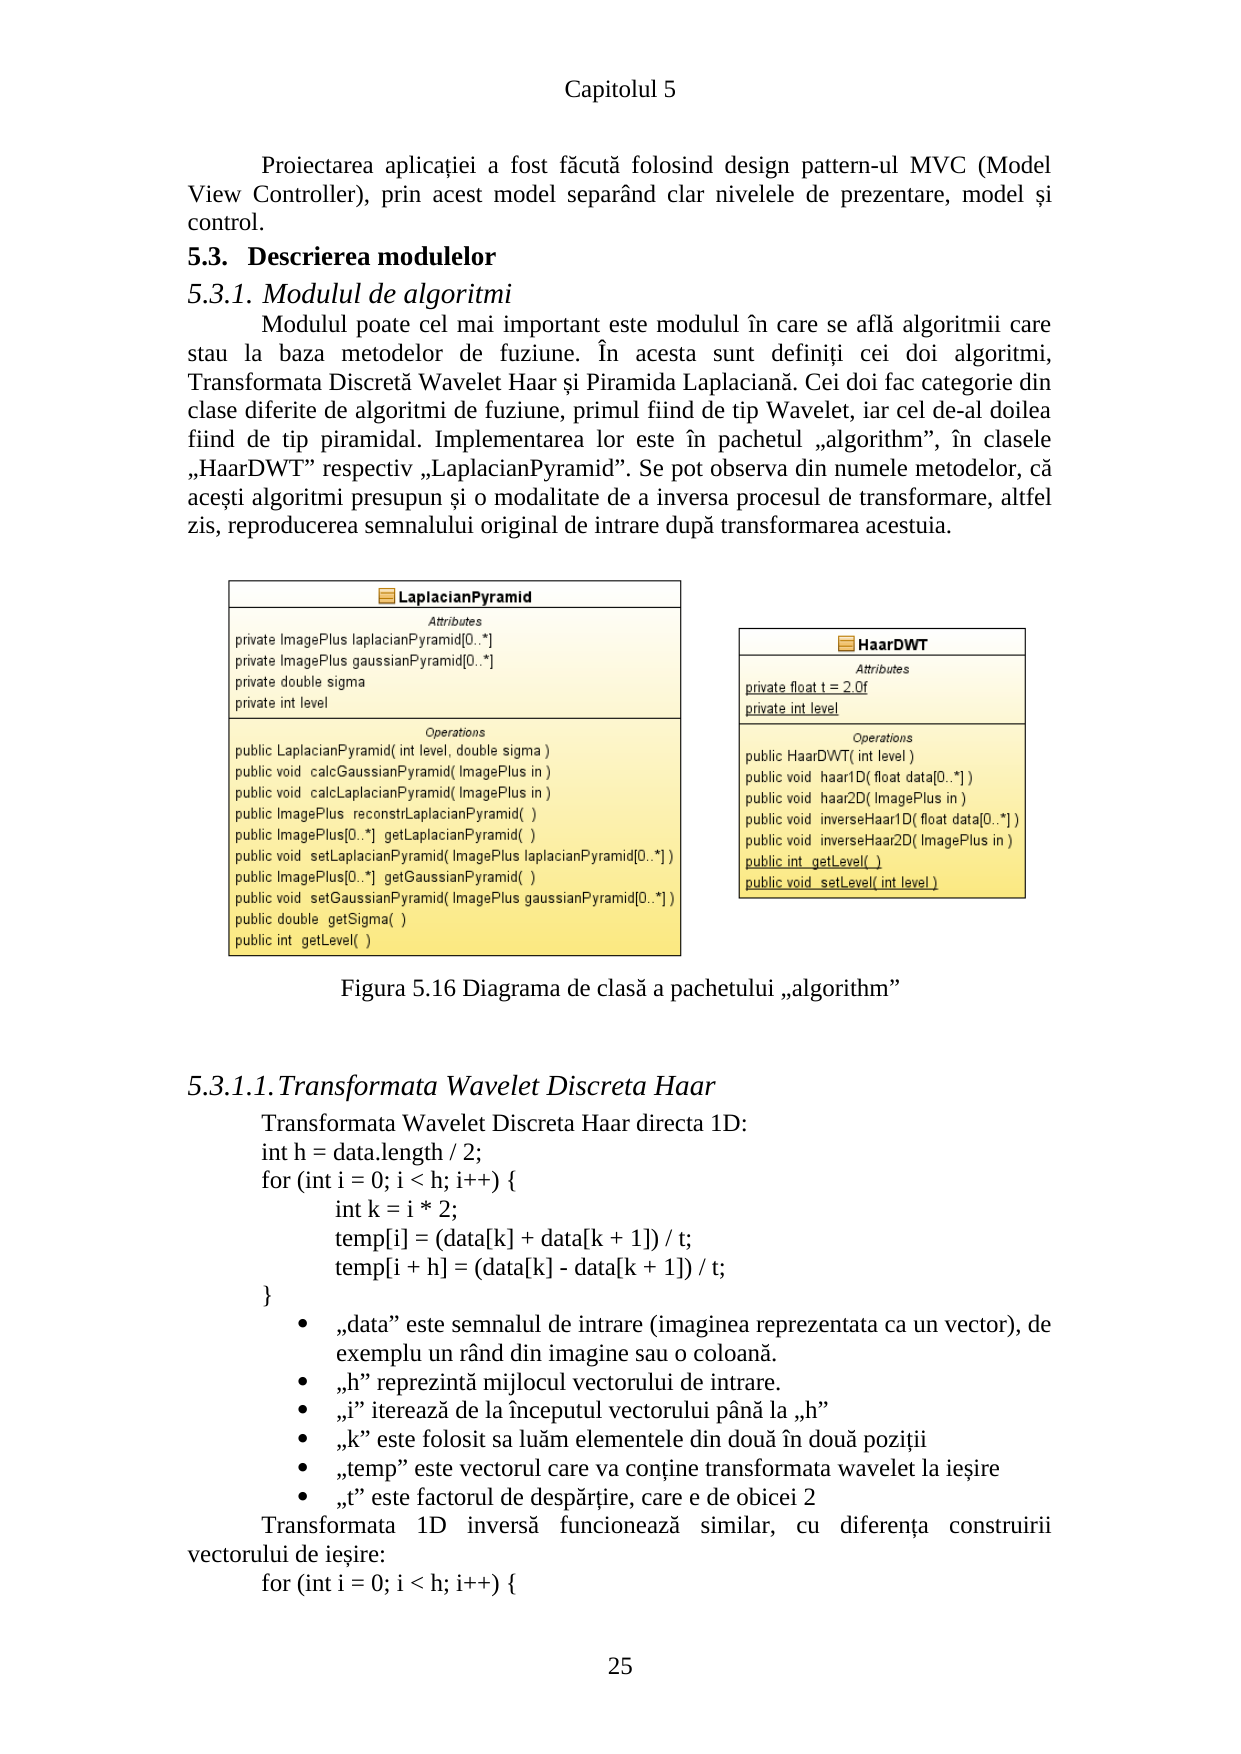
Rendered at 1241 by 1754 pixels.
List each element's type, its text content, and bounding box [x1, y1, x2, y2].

text int h = data.length / 2; [187, 1137, 1053, 1165]
text Transformata 1D inversă funcionează similar, cu diferența construirii vectorului de ieșire: [187, 1510, 1053, 1568]
text Proiectarea aplicației a fost făcută folosind design pattern-ul MVC (Model View Controller), prin acest model separând clar nivelele de prezentare, model și control. [187, 150, 1053, 236]
list „i” iterează de la începutul vectorului până la „h” [298, 1395, 1053, 1424]
picture [192, 568, 1048, 974]
list „h” reprezintă mijlocul vectorului de intrare. [298, 1367, 1053, 1395]
list „data” este semnalul de intrare (imaginea reprezentata ca un vector), de exemplu un rând din imagine sau o coloană. [298, 1309, 1053, 1367]
subtitle Descrierea modulelor [187, 240, 1053, 272]
text Transformata Wavelet Discreta Haar directa 1D: [187, 1108, 1053, 1137]
text temp[i] = (data[k] + data[k + 1]) / t; [187, 1223, 1053, 1252]
text temp[i + h] = (data[k] - data[k + 1]) / t; [187, 1252, 1053, 1280]
subtitle Transformata Wavelet Discreta Haar [187, 1068, 1053, 1102]
text for (int i = 0; i < h; i++) { [187, 1165, 1053, 1194]
list „k” este folosit sa luăm elementele din două în două poziții [298, 1424, 1053, 1453]
list „temp” este vectorul care va conține transformata wavelet la ieșire [298, 1453, 1053, 1482]
text int k = i * 2; [187, 1194, 1053, 1223]
subtitle Modulul de algoritmi [187, 276, 1053, 309]
text for (int i = 0; i < h; i++) { [187, 1568, 1053, 1597]
text } [187, 1280, 1053, 1309]
text Modulul poate cel mai important este modulul în care se află algoritmii care stau la baza metodelor de fuziune. În acesta sunt definiți cei doi algoritmi, Transformata Discretă Wavelet Haar și Piramida Laplaciană. Cei doi fac categorie din clase diferite de algoritmi de fuziune, primul fiind de tip Wavelet, iar cel de-al doilea fiind de tip piramidal. Implementarea lor este în pachetul „algorithm”, în clasele „HaarDWT” respectiv „LaplacianPyramid”. Se pot observa din numele metodelor, că acești algoritmi presupun și o modalitate de a inversa procesul de transformare, altfel zis, reproducerea semnalului original de intrare după transformarea acestuia. [187, 309, 1053, 539]
list „t” este factorul de despărțire, care e de obicei 2 [298, 1482, 1053, 1510]
